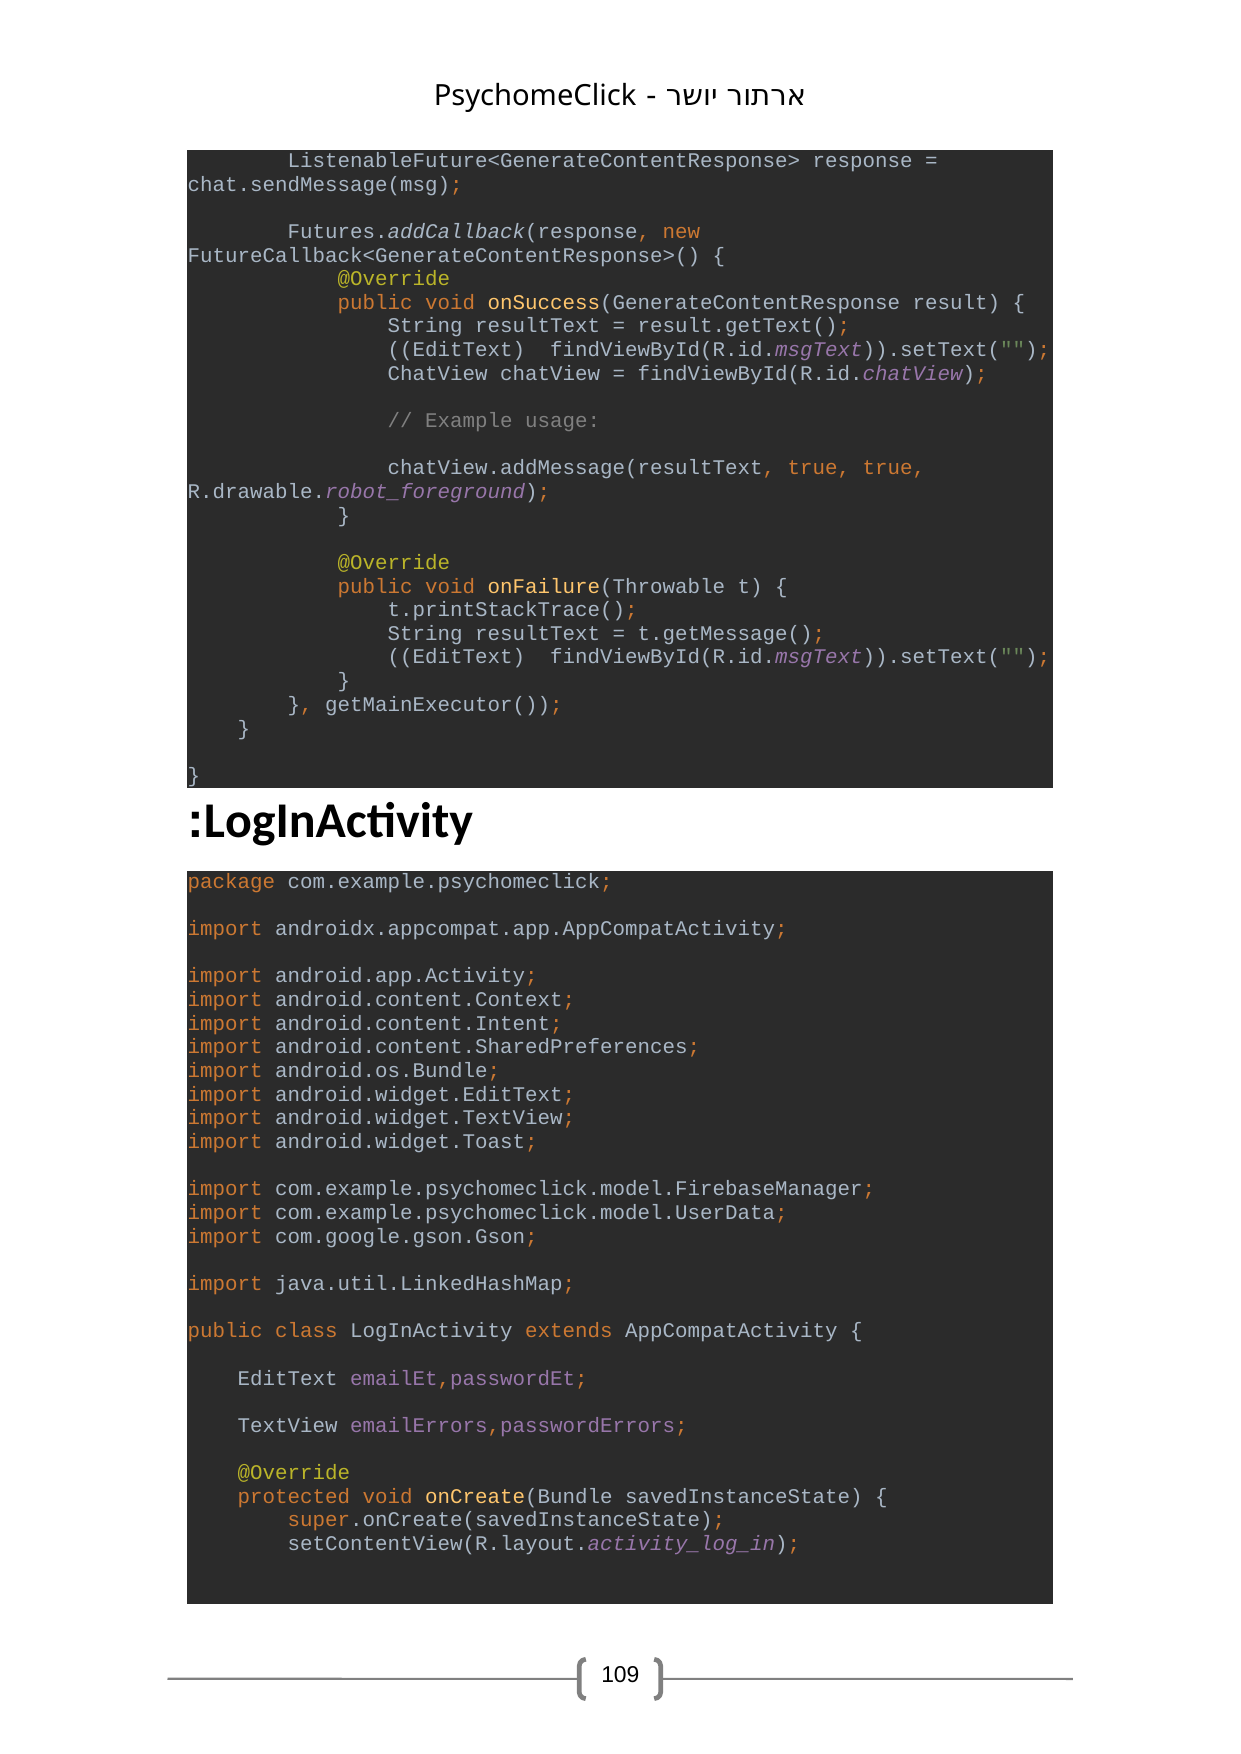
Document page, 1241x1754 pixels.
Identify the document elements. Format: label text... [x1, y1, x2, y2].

text LogInActivity: [187, 788, 1053, 849]
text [187, 871, 1053, 1604]
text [187, 150, 1053, 788]
